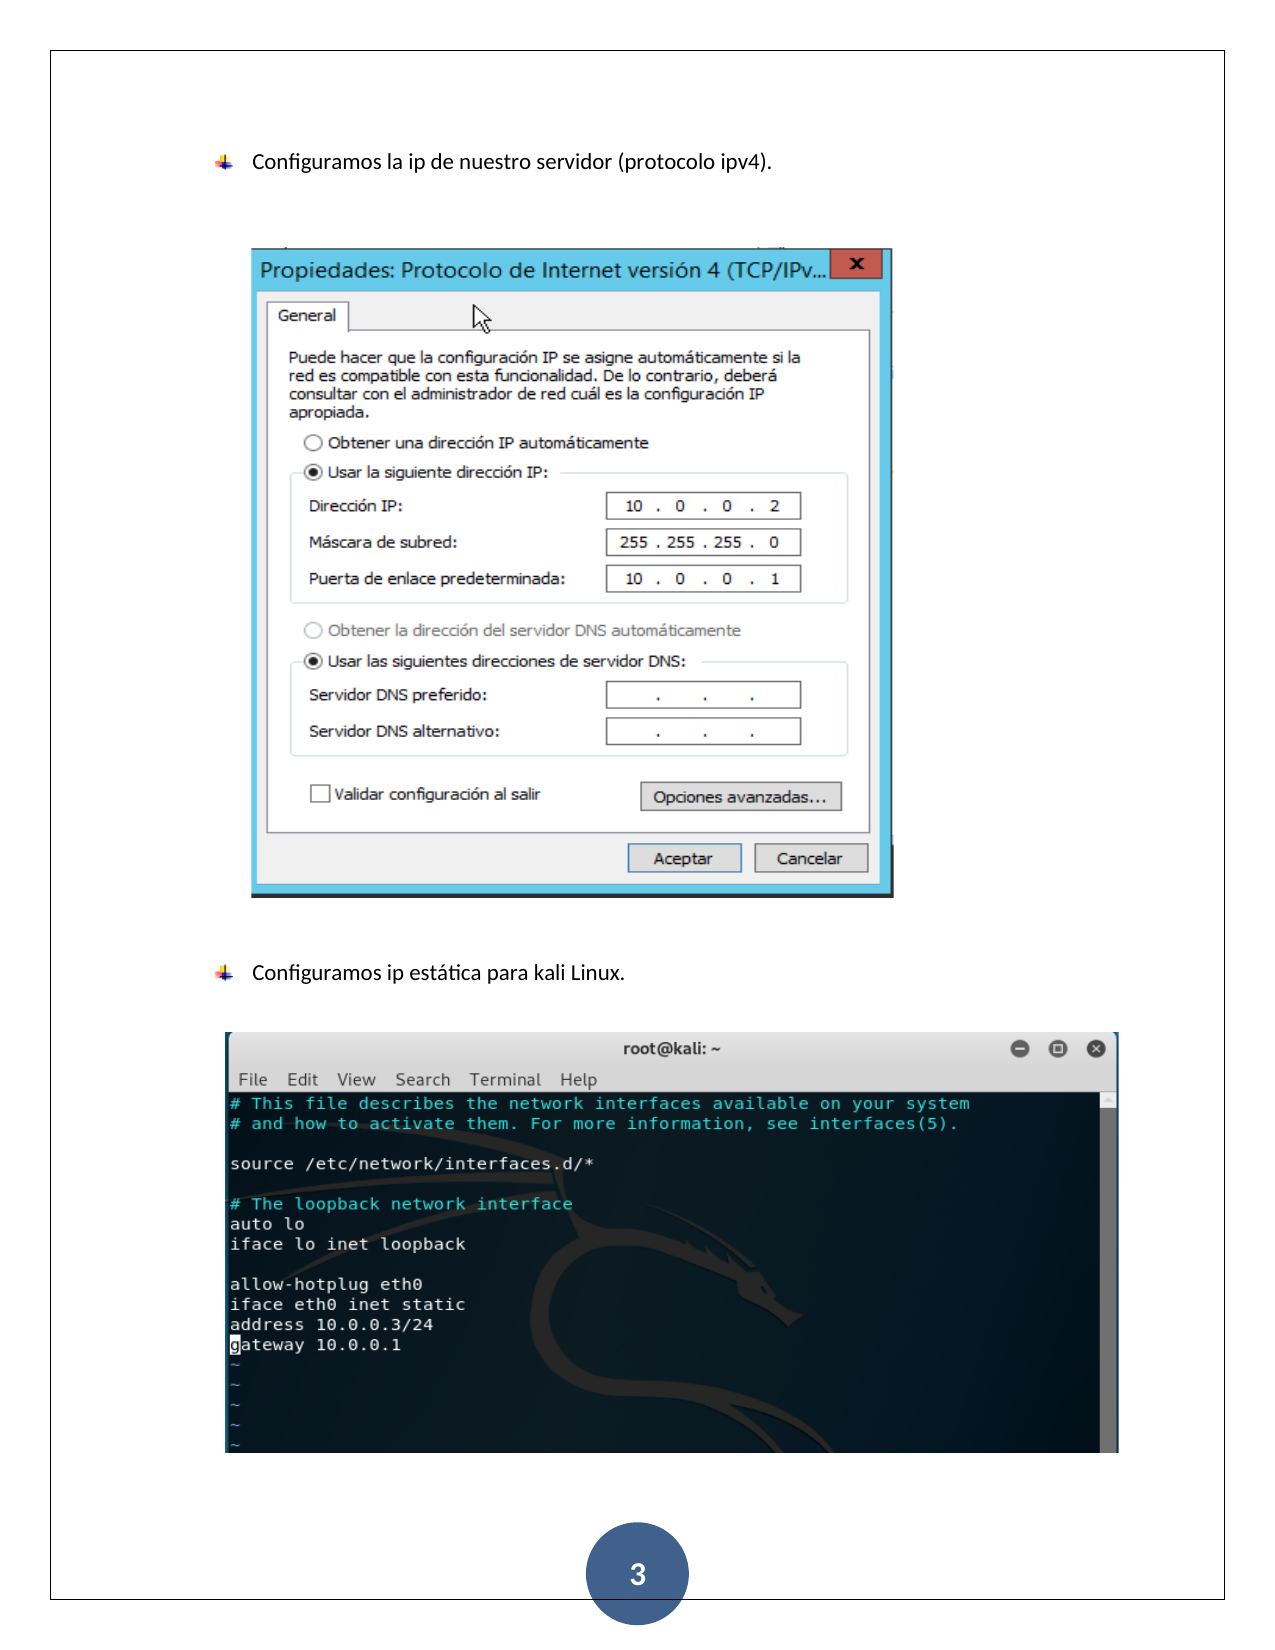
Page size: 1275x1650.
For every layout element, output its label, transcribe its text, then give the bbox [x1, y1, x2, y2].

picture [251, 247, 894, 898]
picture [215, 153, 233, 170]
list Configuramos ip estática para kali Linux. [214, 958, 1098, 986]
picture [225, 1032, 1119, 1453]
picture [215, 963, 233, 981]
list Configuramos la ip de nuestro servidor (protocolo ipv4). [214, 147, 1098, 176]
